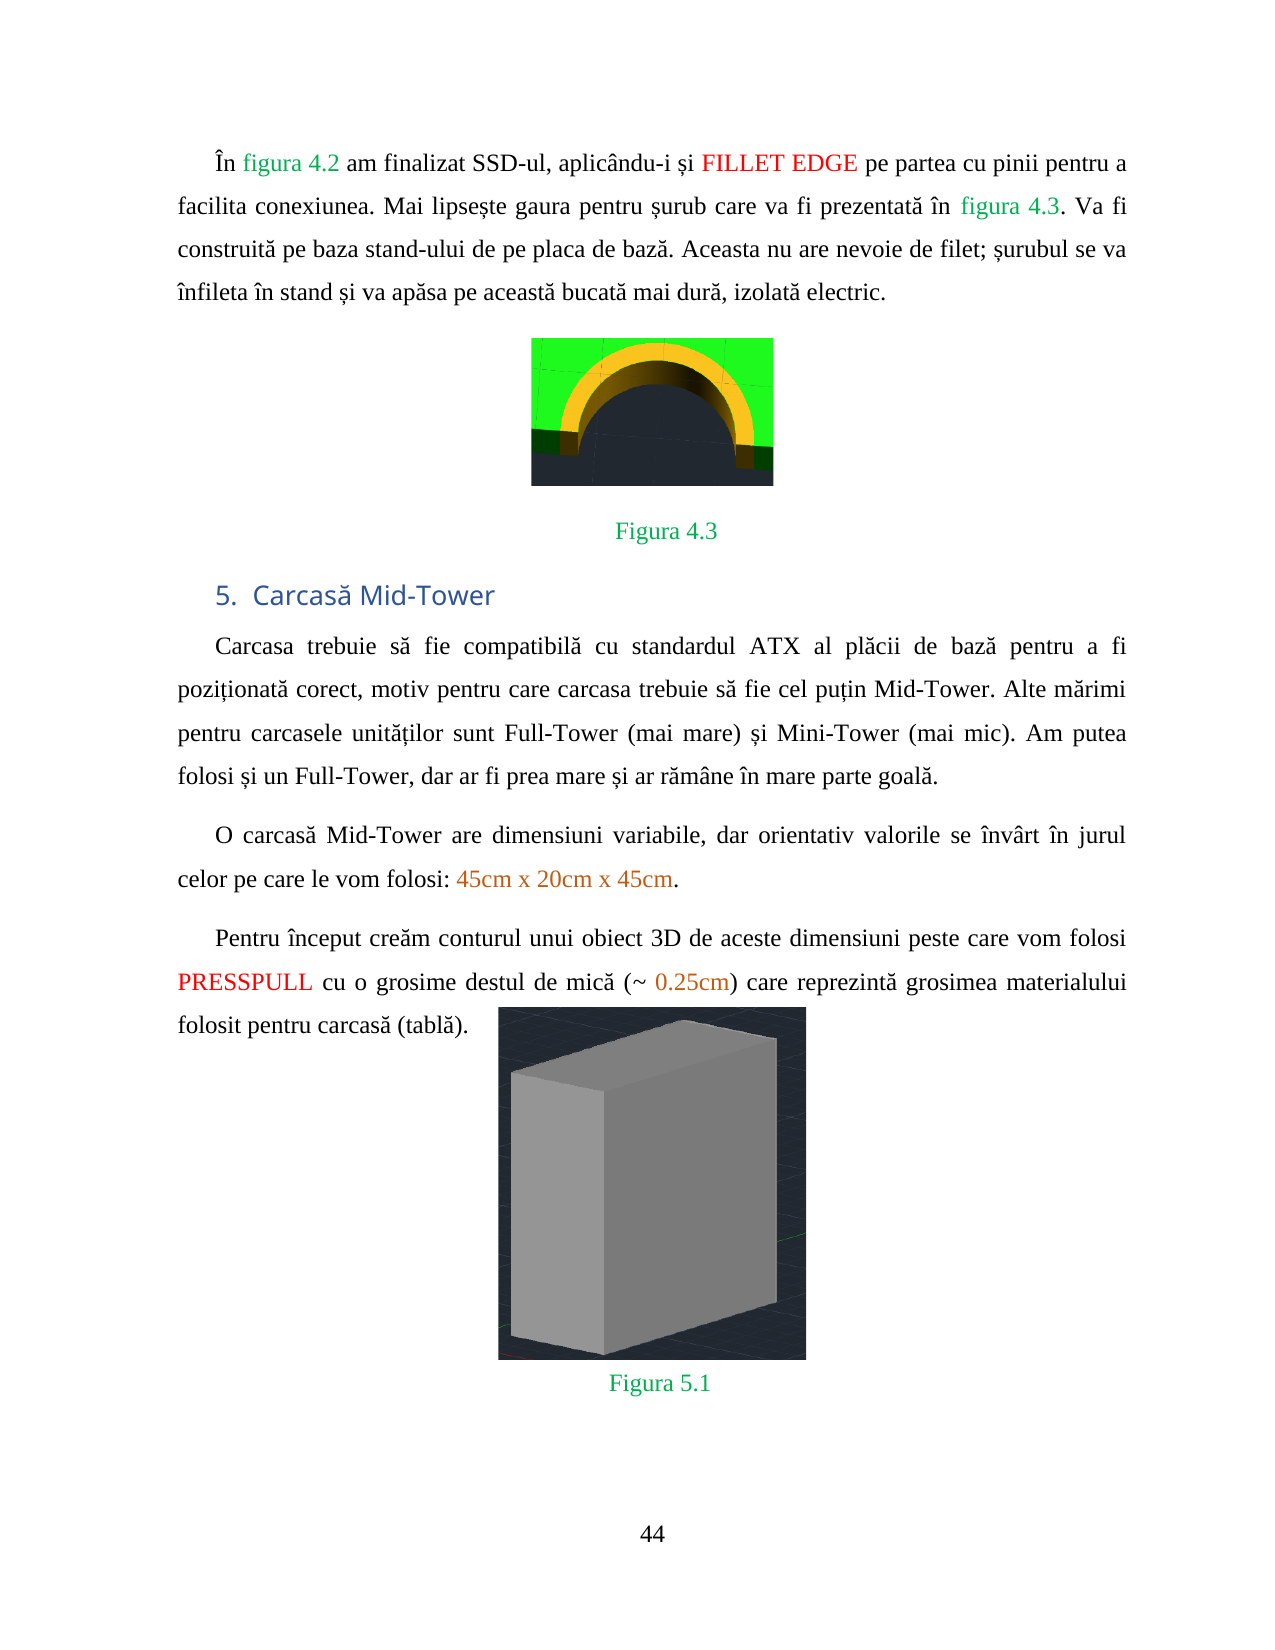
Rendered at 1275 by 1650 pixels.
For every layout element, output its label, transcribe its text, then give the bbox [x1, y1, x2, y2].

text Figura 5.1 [177, 1368, 1127, 1397]
subtitle Carcasă Mid-Tower [215, 576, 1127, 613]
picture [531, 338, 774, 486]
text Figura 4.3 [177, 516, 1127, 545]
text Carcasa trebuie să fie compatibilă cu standardul ATX al plăcii de bază pentru a fi poziționată corect, motiv pentru care carcasa trebuie să fie cel puțin Mid-Tower. Alte mărimi pentru carcasele unităților sunt Full-Tower (mai mare) și Mini-Tower (mai mic). Am putea folosi și un Full-Tower, dar ar fi prea mare și ar rămâne în mare parte goală. [177, 631, 1127, 789]
text În figura 4.2 am finalizat SSD-ul, aplicându-i și FILLET EDGE pe partea cu pinii pentru a facilita conexiunea. Mai lipsește gaura pentru șurub care va fi prezentată în figura 4.3. Va fi construită pe baza stand-ului de pe placa de bază. Aceasta nu are nevoie de filet; șurubul se va înfileta în stand și va apăsa pe această bucată mai dură, izolată electric. [177, 148, 1127, 306]
text O carcasă Mid-Tower are dimensiuni variabile, dar orientativ valorile se învârt în jurul celor pe care le vom folosi: 45cm x 20cm x 45cm. [177, 821, 1127, 892]
text Pentru început creăm conturul unui obiect 3D de aceste dimensiuni peste care vom folosi PRESSPULL cu o grosime destul de mică (~ 0.25cm) care reprezintă grosimea materialului folosit pentru carcasă (tablă). [177, 923, 1127, 1038]
picture [498, 1038, 807, 1360]
